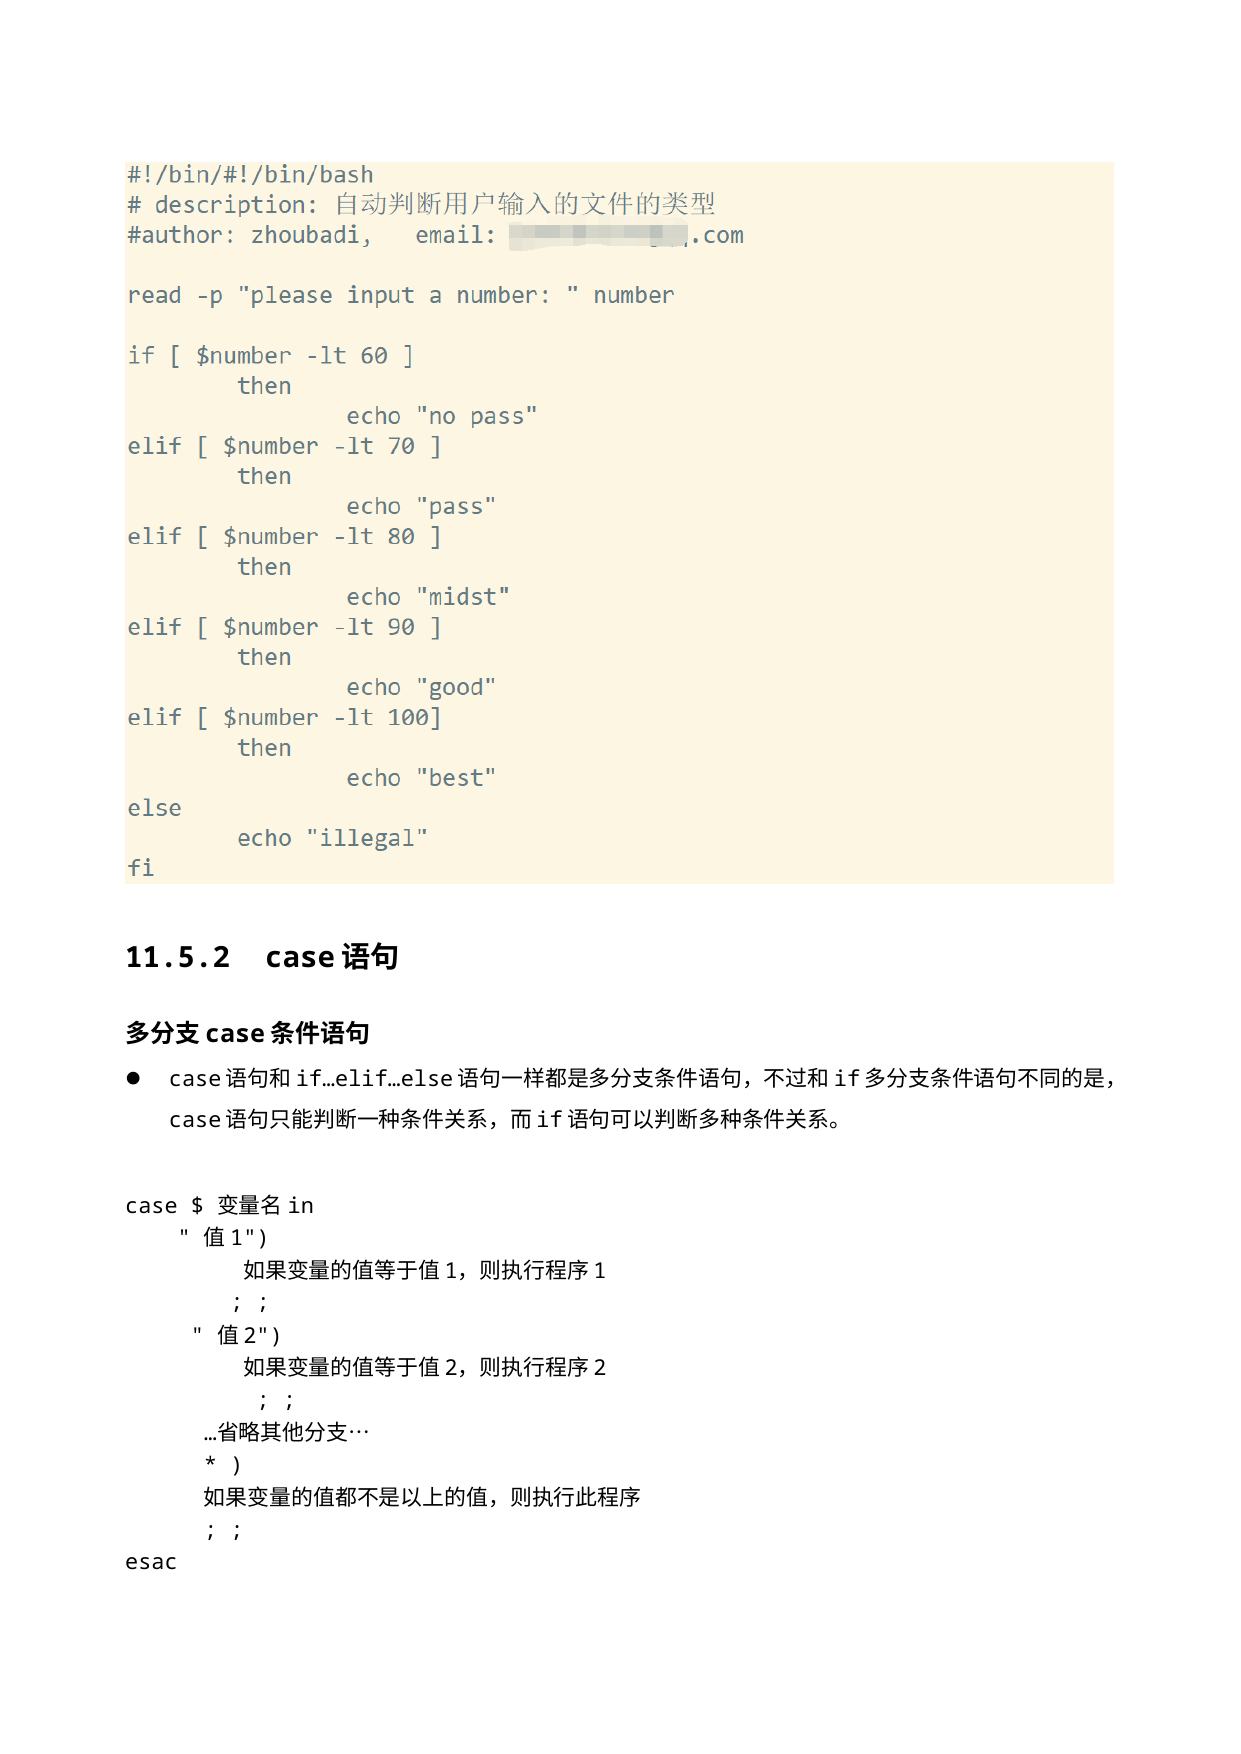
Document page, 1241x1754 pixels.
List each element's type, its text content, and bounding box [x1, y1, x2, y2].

text 如果变量的值等于值1，则执行程序1 [125, 1252, 1115, 1285]
text esac [125, 1545, 1115, 1577]
picture [125, 162, 1115, 884]
text ; ; [125, 1285, 1115, 1317]
text 多分支case条件语句 [125, 1014, 1115, 1050]
text " 值1") [125, 1220, 1115, 1252]
list case语句和if…elif…else语句一样都是多分支条件语句，不过和if多分支条件语句不同的是，case语句只能判断一种条件关系，而if语句可以判断多种条件关系。 [125, 1061, 1115, 1134]
text 如果变量的值都不是以上的值，则执行此程序 [125, 1480, 1115, 1512]
text * ) [125, 1447, 1115, 1480]
text …省略其他分支… [125, 1415, 1115, 1447]
text case $ 变量名 in [125, 1187, 1115, 1220]
text ; ; [125, 1382, 1115, 1415]
text " 值2") [125, 1317, 1115, 1350]
subtitle 11.5.2 case语句 [125, 933, 1115, 976]
text ; ; [125, 1512, 1115, 1545]
text 如果变量的值等于值2，则执行程序2 [125, 1350, 1115, 1382]
